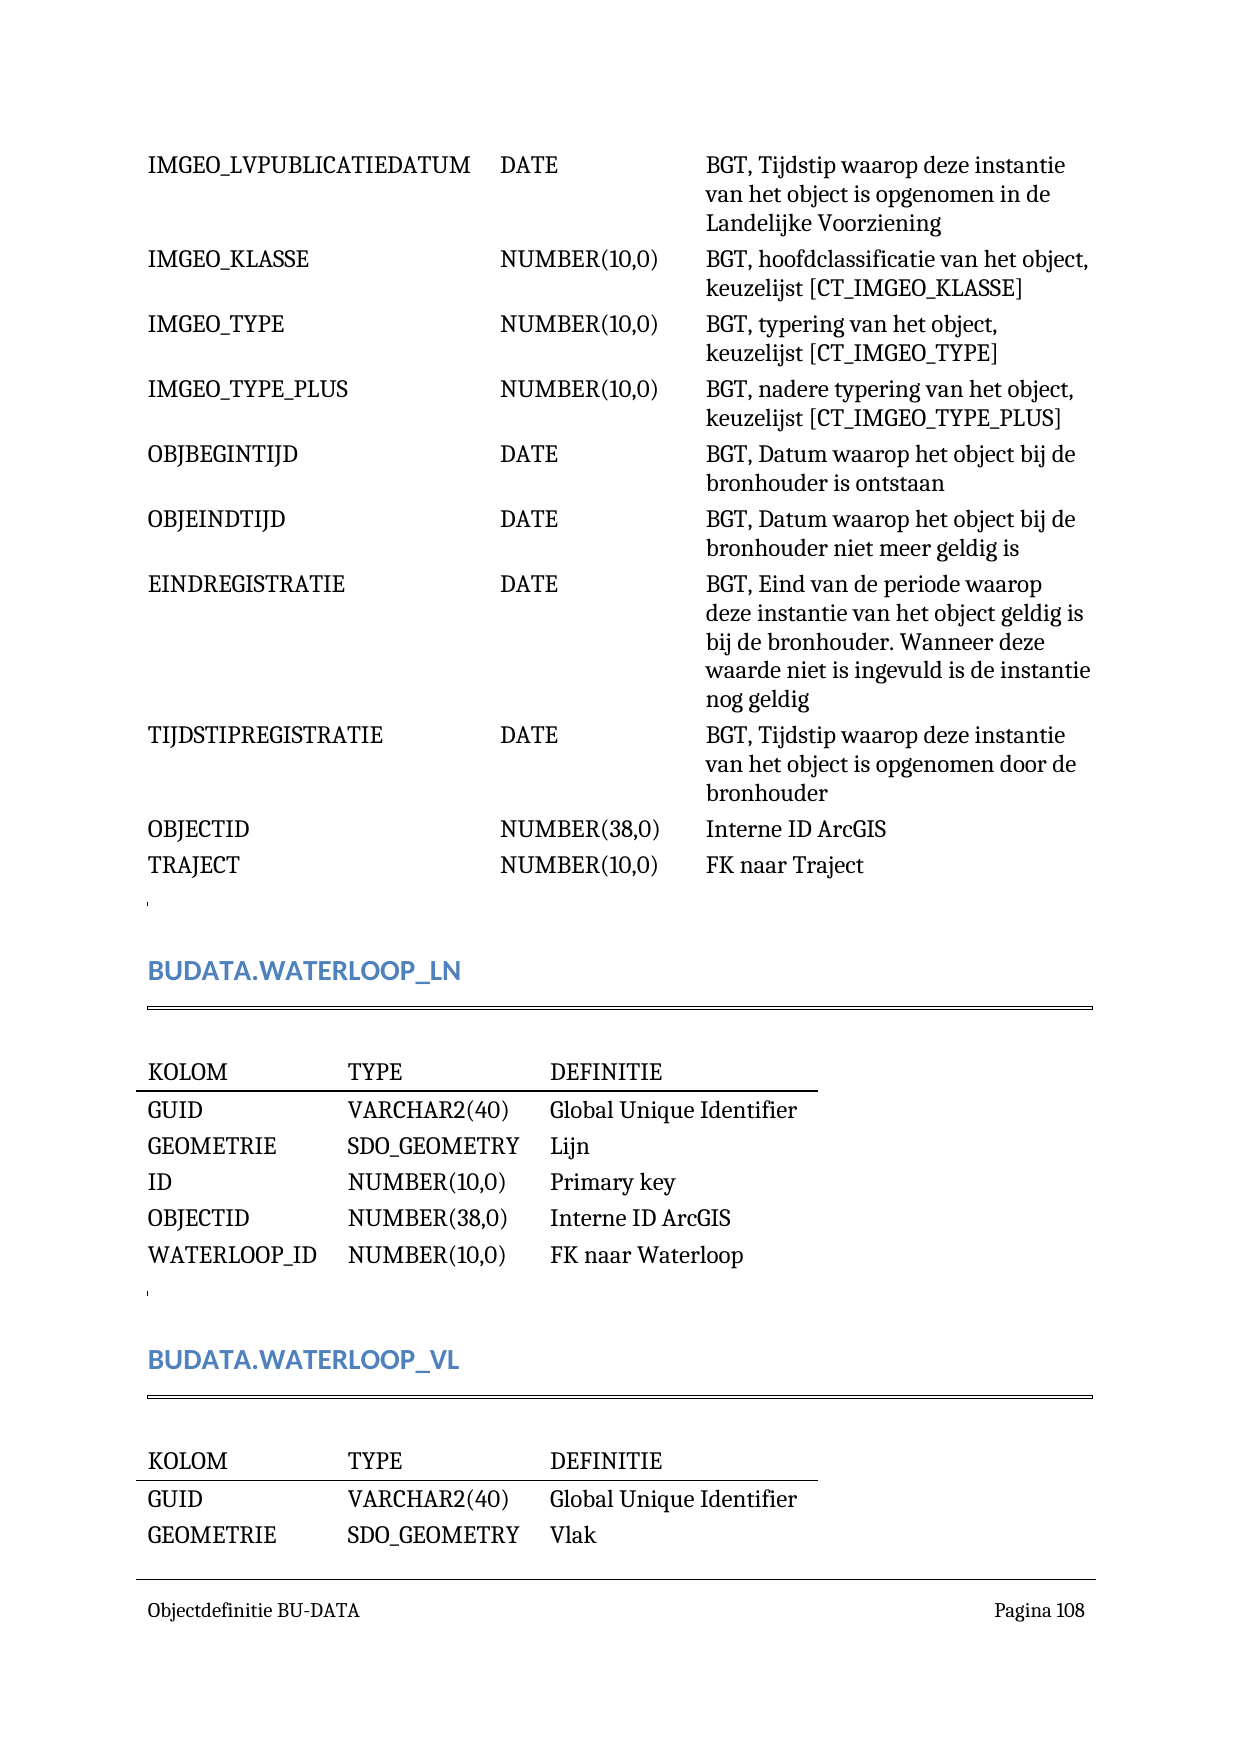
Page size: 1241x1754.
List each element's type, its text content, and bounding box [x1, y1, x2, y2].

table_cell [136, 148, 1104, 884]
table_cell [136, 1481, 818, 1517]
subtitle BUDATA.WATERLOOP_VL [148, 1341, 1093, 1377]
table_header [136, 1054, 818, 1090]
subtitle BUDATA.WATERLOOP_LN [148, 952, 1093, 988]
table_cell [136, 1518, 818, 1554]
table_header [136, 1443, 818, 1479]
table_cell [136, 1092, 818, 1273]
